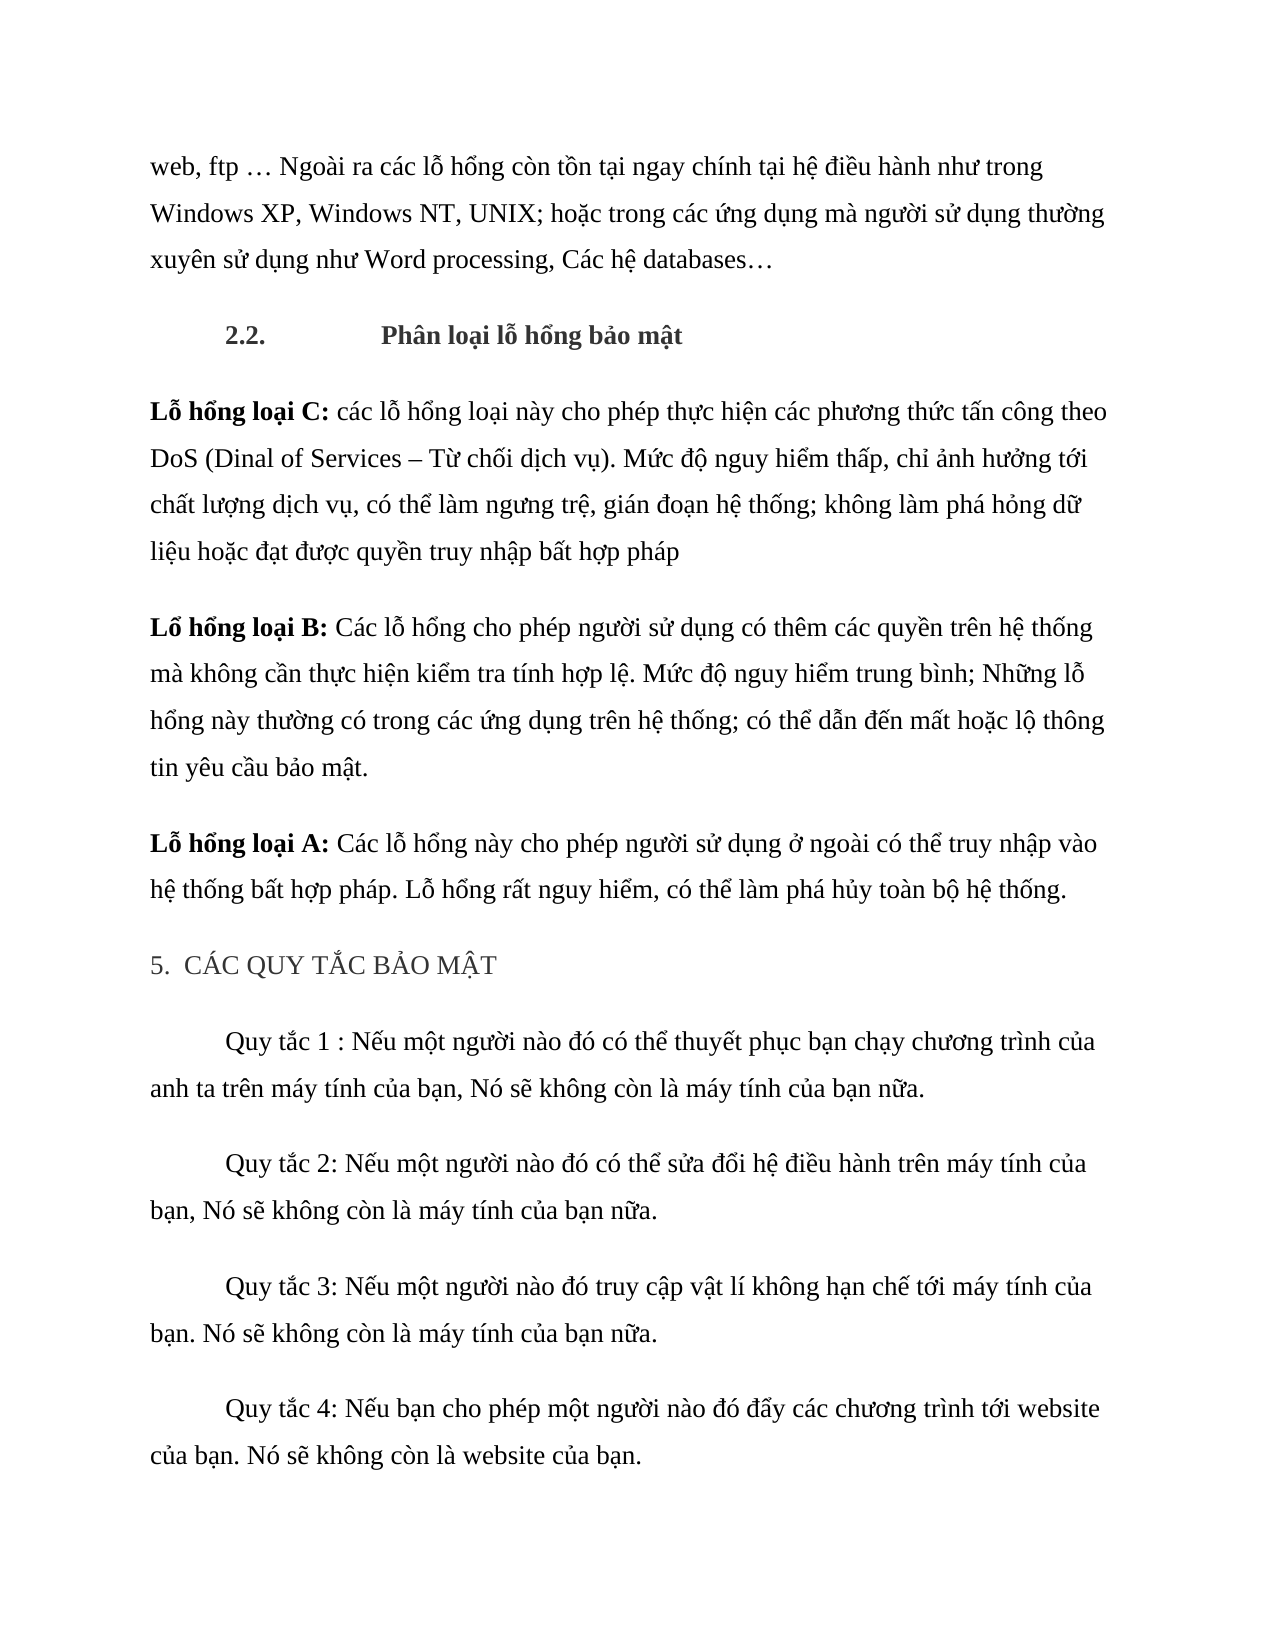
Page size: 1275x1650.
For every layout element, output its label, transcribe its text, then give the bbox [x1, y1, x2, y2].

text  Quy tắc 2: Nếu một người nào đó có thể sửa đổi hệ điều hành trên máy tính của bạn, Nó sẽ không còn là máy tính của bạn nữa. [150, 1147, 1125, 1225]
text  Quy tắc 1 : Nếu một người nào đó có thể thuyết phục bạn chạy chương trình của anh ta trên máy tính của bạn, Nó sẽ không còn là máy tính của bạn nữa. [150, 1025, 1125, 1103]
text  Quy tắc 3: Nếu một người nào đó truy cập vật lí không hạn chế tới máy tính của bạn. Nó sẽ không còn là máy tính của bạn nữa. [150, 1270, 1125, 1348]
subtitle 5. CÁC QUY TẮC BẢO MẬT [150, 949, 1125, 980]
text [150, 150, 1125, 274]
text Lỗ hổng loại C: các lỗ hổng loại này cho phép thực hiện các phương thức tấn công theo DoS (Dinal of Services – Từ chối dịch vụ). Mức độ nguy hiểm thấp, chỉ ảnh hưởng tới chất lượng dịch vụ, có thể làm ngưng trệ, gián đoạn hệ thống; không làm phá hỏng dữ liệu hoặc đạt được quyền truy nhập bất hợp pháp [150, 395, 1125, 566]
text Lỗ hổng loại A: Các lỗ hổng này cho phép người sử dụng ở ngoài có thể truy nhập vào hệ thống bất hợp pháp. Lỗ hổng rất nguy hiểm, có thể làm phá hủy toàn bộ hệ thống. [150, 827, 1125, 904]
subtitle 2.2. Phân loại lỗ hổng bảo mật [225, 319, 1125, 350]
text  Quy tắc 4: Nếu bạn cho phép một người nào đó đẩy các chương trình tới website của bạn. Nó sẽ không còn là website của bạn. [150, 1392, 1125, 1470]
text Lổ hổng loại B: Các lỗ hổng cho phép người sử dụng có thêm các quyền trên hệ thống mà không cần thực hiện kiểm tra tính hợp lệ. Mức độ nguy hiểm trung bình; Những lỗ hổng này thường có trong các ứng dụng trên hệ thống; có thể dẫn đến mất hoặc lộ thông tin yêu cầu bảo mật. [150, 611, 1125, 782]
